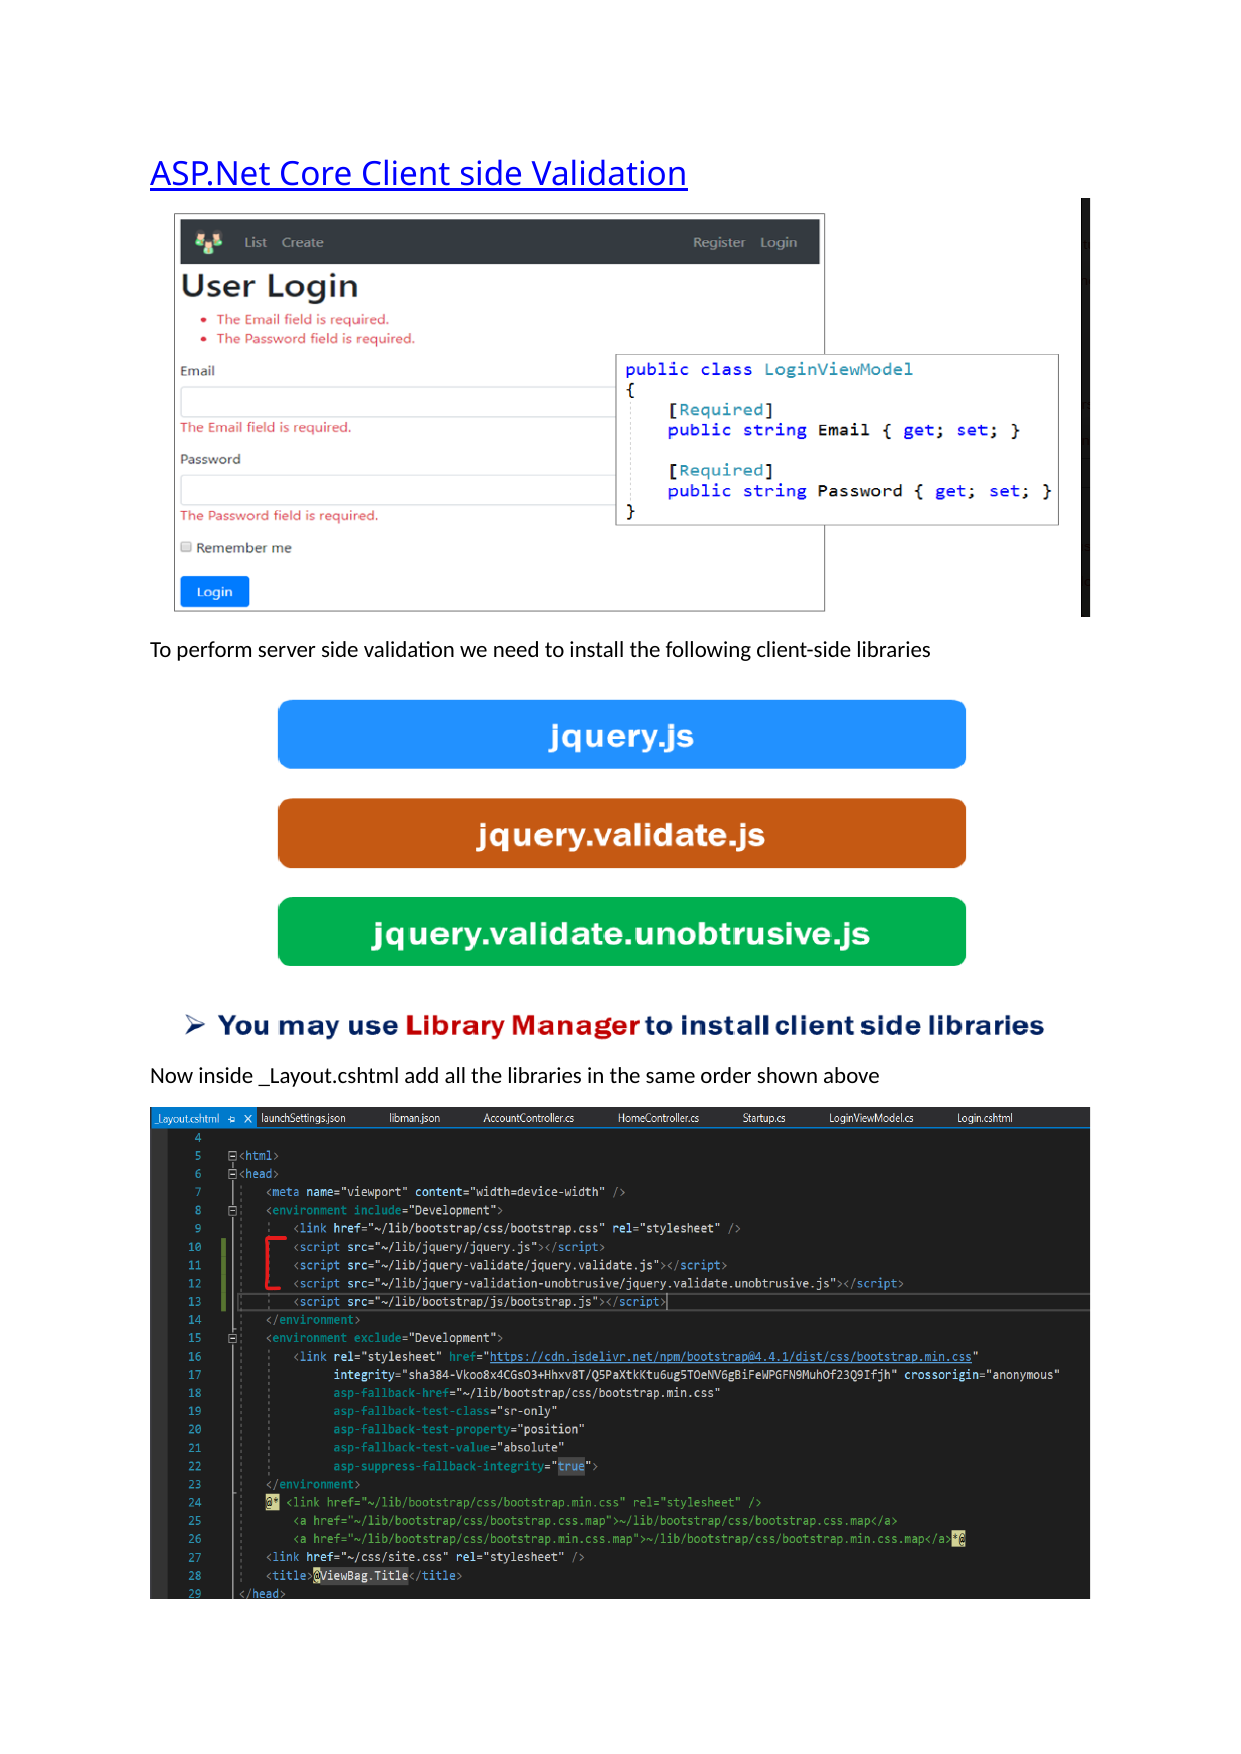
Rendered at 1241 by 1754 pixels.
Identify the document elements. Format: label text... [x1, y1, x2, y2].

picture [150, 198, 1091, 617]
text Now inside _Layout.cshtml add all the libraries in the same order shown above [150, 1061, 1090, 1089]
picture [150, 1107, 1091, 1599]
subtitle ASP.Net Core Client side Validation [150, 150, 1090, 195]
text To perform server side validation we need to install the following client-side libraries [150, 635, 1090, 663]
picture [150, 682, 1091, 1042]
